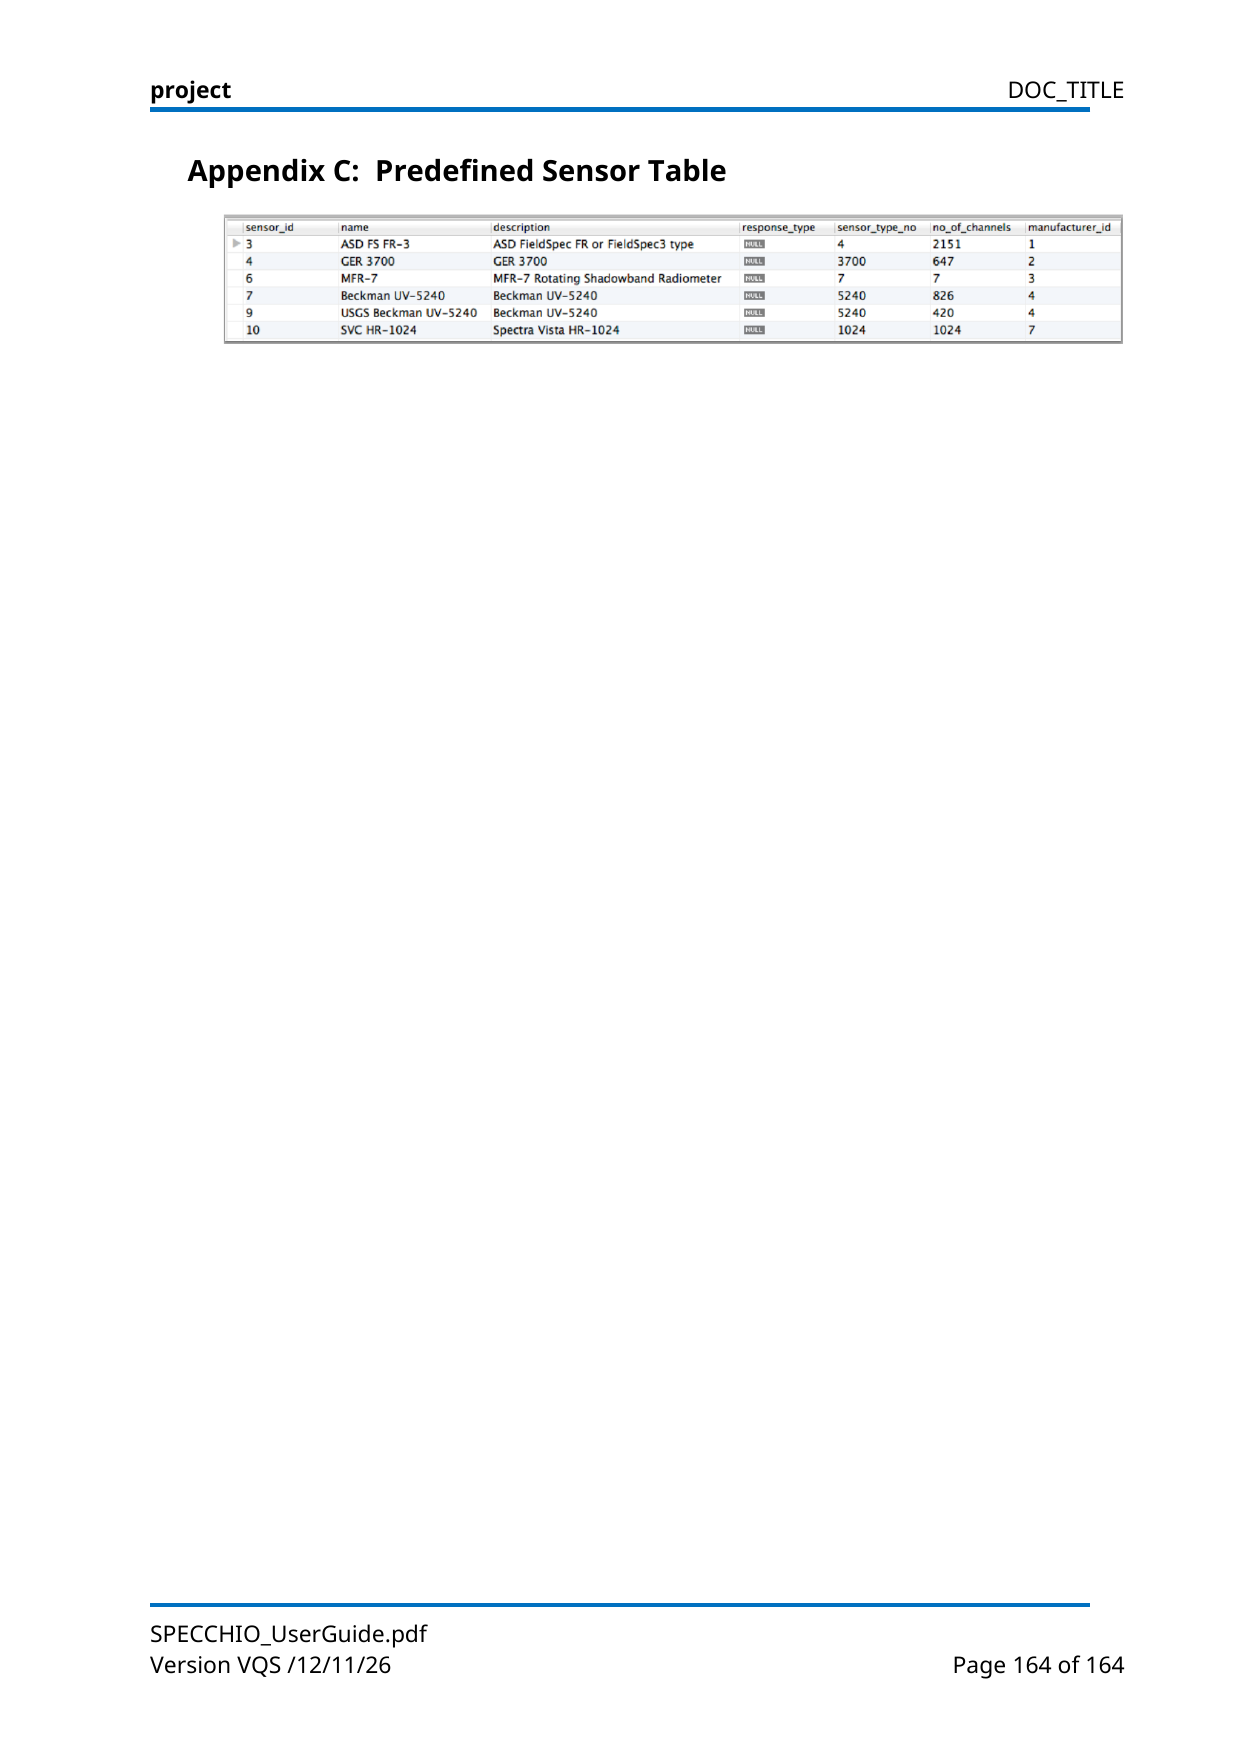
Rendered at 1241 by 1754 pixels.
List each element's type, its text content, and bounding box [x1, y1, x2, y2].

picture [223, 214, 1123, 344]
text Predefined Sensor Table [187, 150, 1090, 190]
